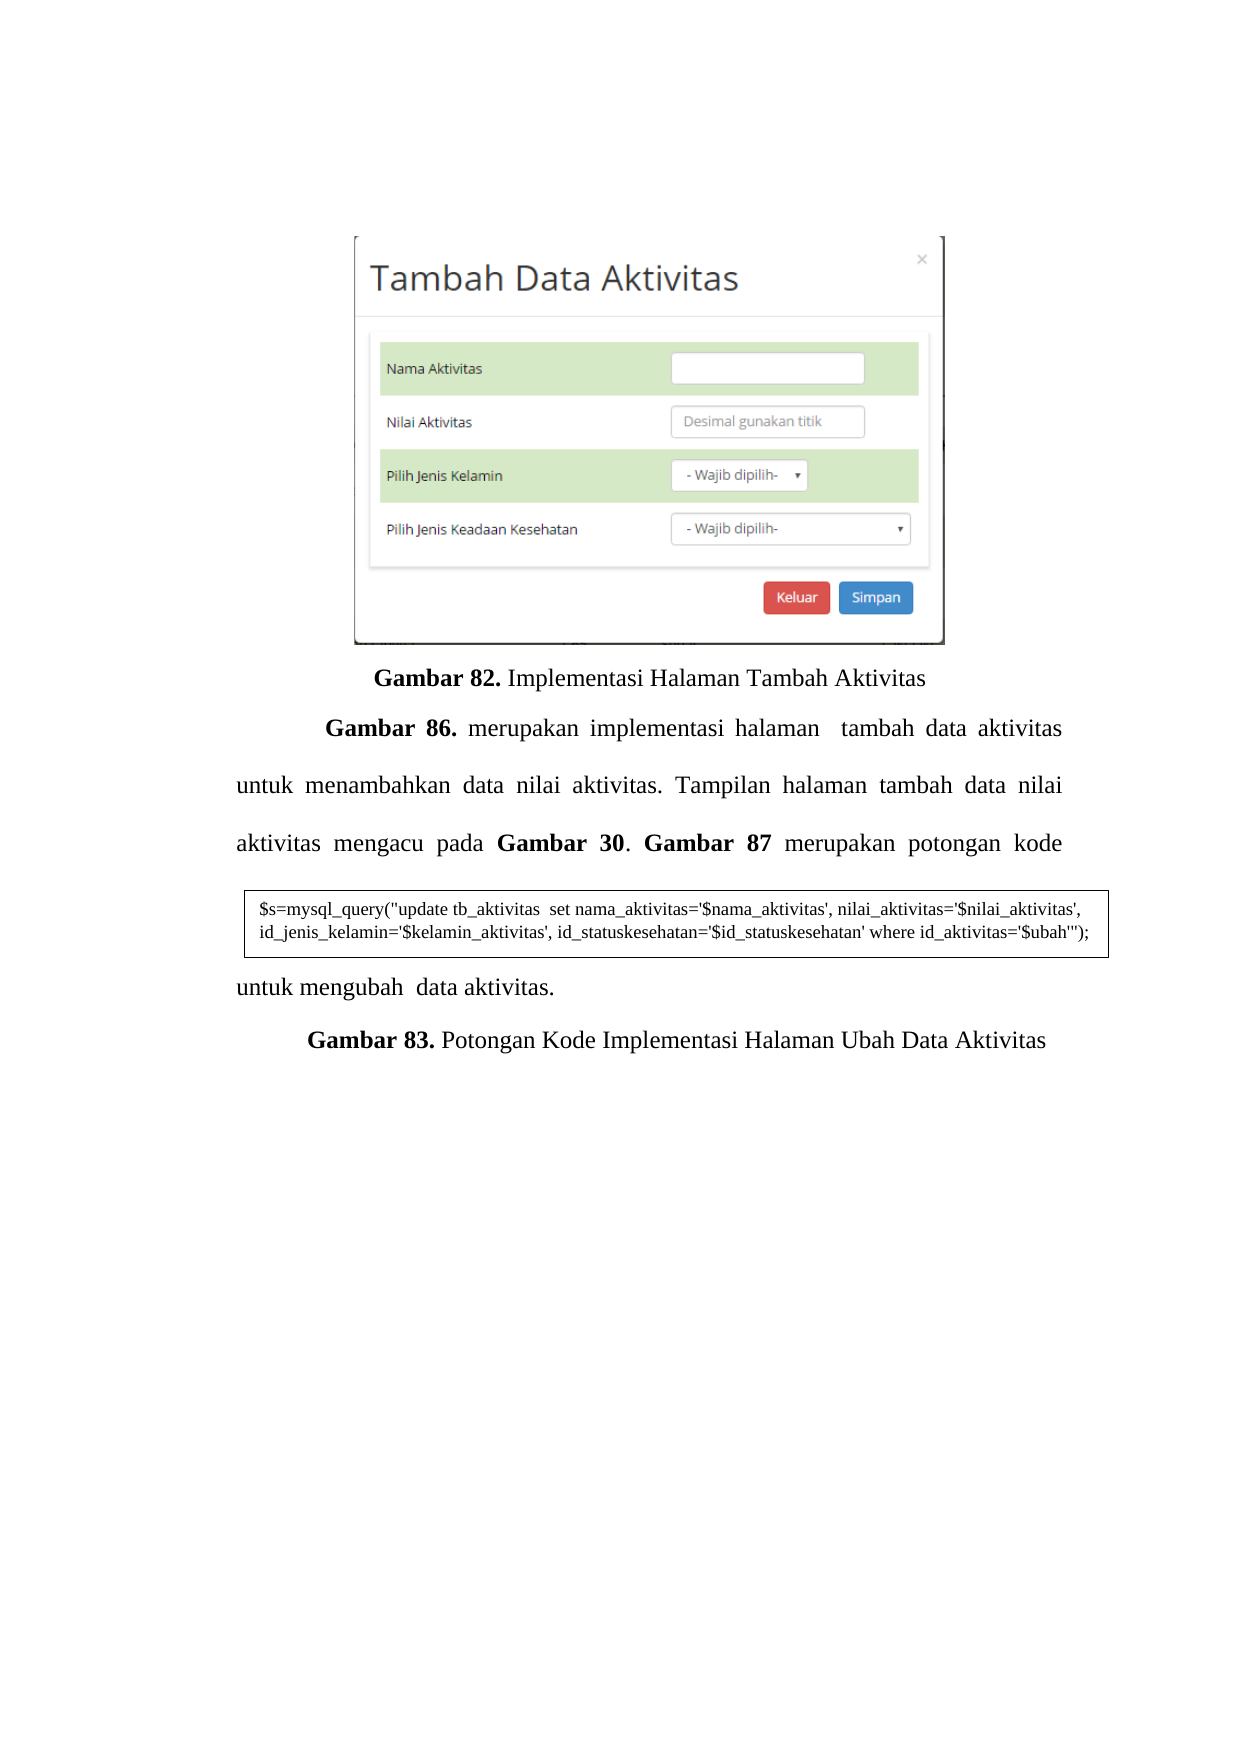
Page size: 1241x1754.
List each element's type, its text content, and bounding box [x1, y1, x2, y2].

text Gambar 86. merupakan implementasi halaman tambah data aktivitas untuk menambahkan data nilai aktivitas. Tampilan halaman tambah data nilai aktivitas mengacu pada Gambar 30. Gambar 87 merupakan potongan kode untuk mengubah data aktivitas. [236, 713, 1063, 1000]
picture [354, 236, 945, 645]
